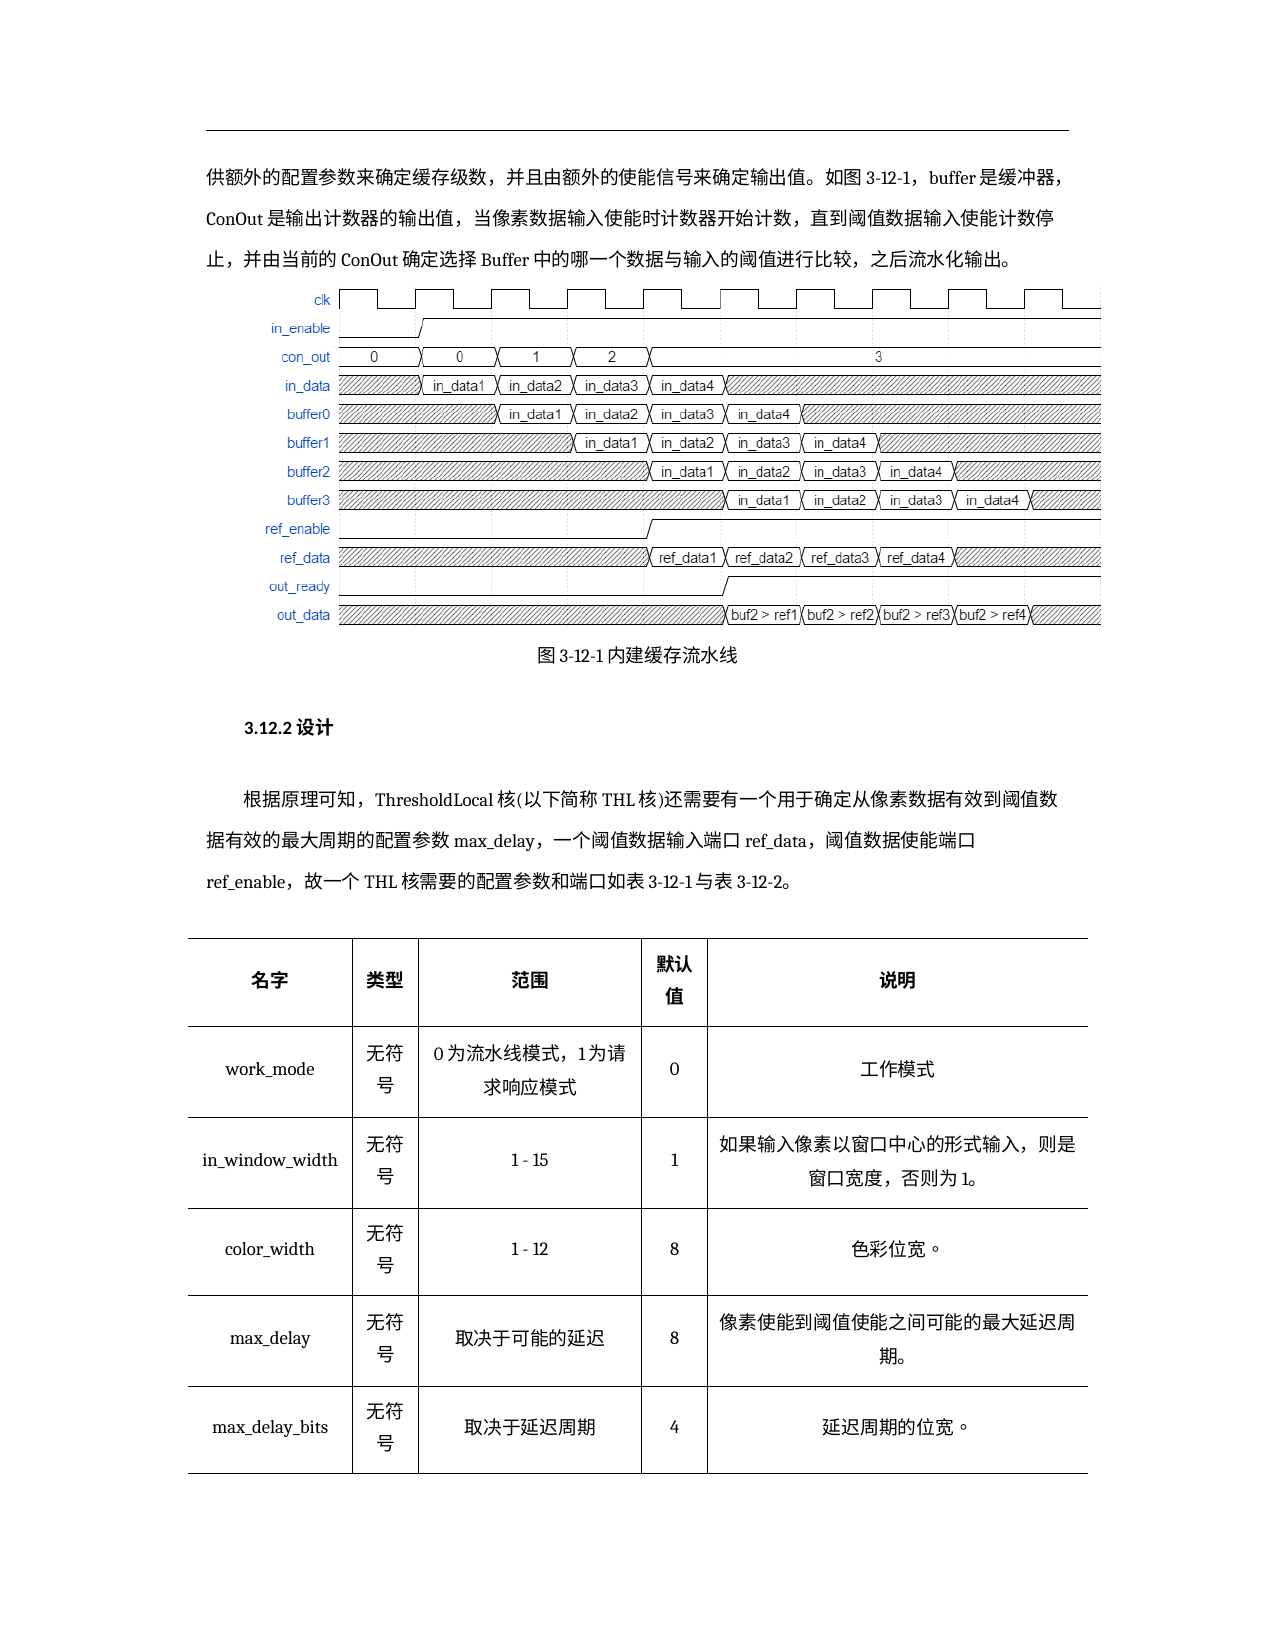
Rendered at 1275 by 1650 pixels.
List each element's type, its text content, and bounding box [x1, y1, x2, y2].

table_cell 8 [642, 1296, 707, 1386]
table_cell 1 - 15 [419, 1118, 641, 1208]
table_cell 如果输入像素以窗口中心的形式输入，则是窗口宽度，否则为1。 [708, 1118, 1087, 1208]
picture [243, 285, 1119, 628]
table_cell 无符号 [353, 1209, 418, 1295]
table_cell 工作模式 [708, 1027, 1087, 1117]
table_cell max_delay_bits [188, 1387, 352, 1473]
text 根据原理可知，ThresholdLocal核(以下简称THL核)还需要有一个用于确定从像素数据有效到阈值数据有效的最大周期的配置参数max_delay，一个阈值数据输入端口ref_data，阈值数据使能端口ref_enable，故一个THL核需要的配置参数和端口如表3-12-1与表3-12-2。 [206, 785, 1069, 893]
table_cell 4 [642, 1387, 707, 1473]
table_cell 无符号 [353, 1296, 418, 1386]
table_cell color_width [188, 1209, 352, 1295]
table_header 默认值 [642, 939, 707, 1026]
table_cell 无符号 [353, 1027, 418, 1117]
table_cell 1 [642, 1118, 707, 1208]
subtitle 3.12.2 设计 [206, 713, 1069, 740]
table_header 名字 [188, 939, 352, 1026]
table_cell work_mode [188, 1027, 352, 1117]
table_cell 无符号 [353, 1118, 418, 1208]
table_cell 像素使能到阈值使能之间可能的最大延迟周期。 [708, 1296, 1087, 1386]
table_cell 色彩位宽。 [708, 1209, 1087, 1295]
table_cell 取决于可能的延迟 [419, 1296, 641, 1386]
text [206, 163, 1069, 271]
table_cell max_delay [188, 1296, 352, 1386]
table_cell 1 - 12 [419, 1209, 641, 1295]
table_cell 取决于延迟周期 [419, 1387, 641, 1473]
table_cell 8 [642, 1209, 707, 1295]
table_header 范围 [419, 939, 641, 1026]
table_header 类型 [353, 939, 418, 1026]
table_cell 无符号 [353, 1387, 418, 1473]
table_cell 延迟周期的位宽。 [708, 1387, 1087, 1473]
table_cell in_window_width [188, 1118, 352, 1208]
table_cell 0为流水线模式，1为请求响应模式 [419, 1027, 641, 1117]
table_cell 0 [642, 1027, 707, 1117]
table_header 说明 [708, 939, 1087, 1026]
